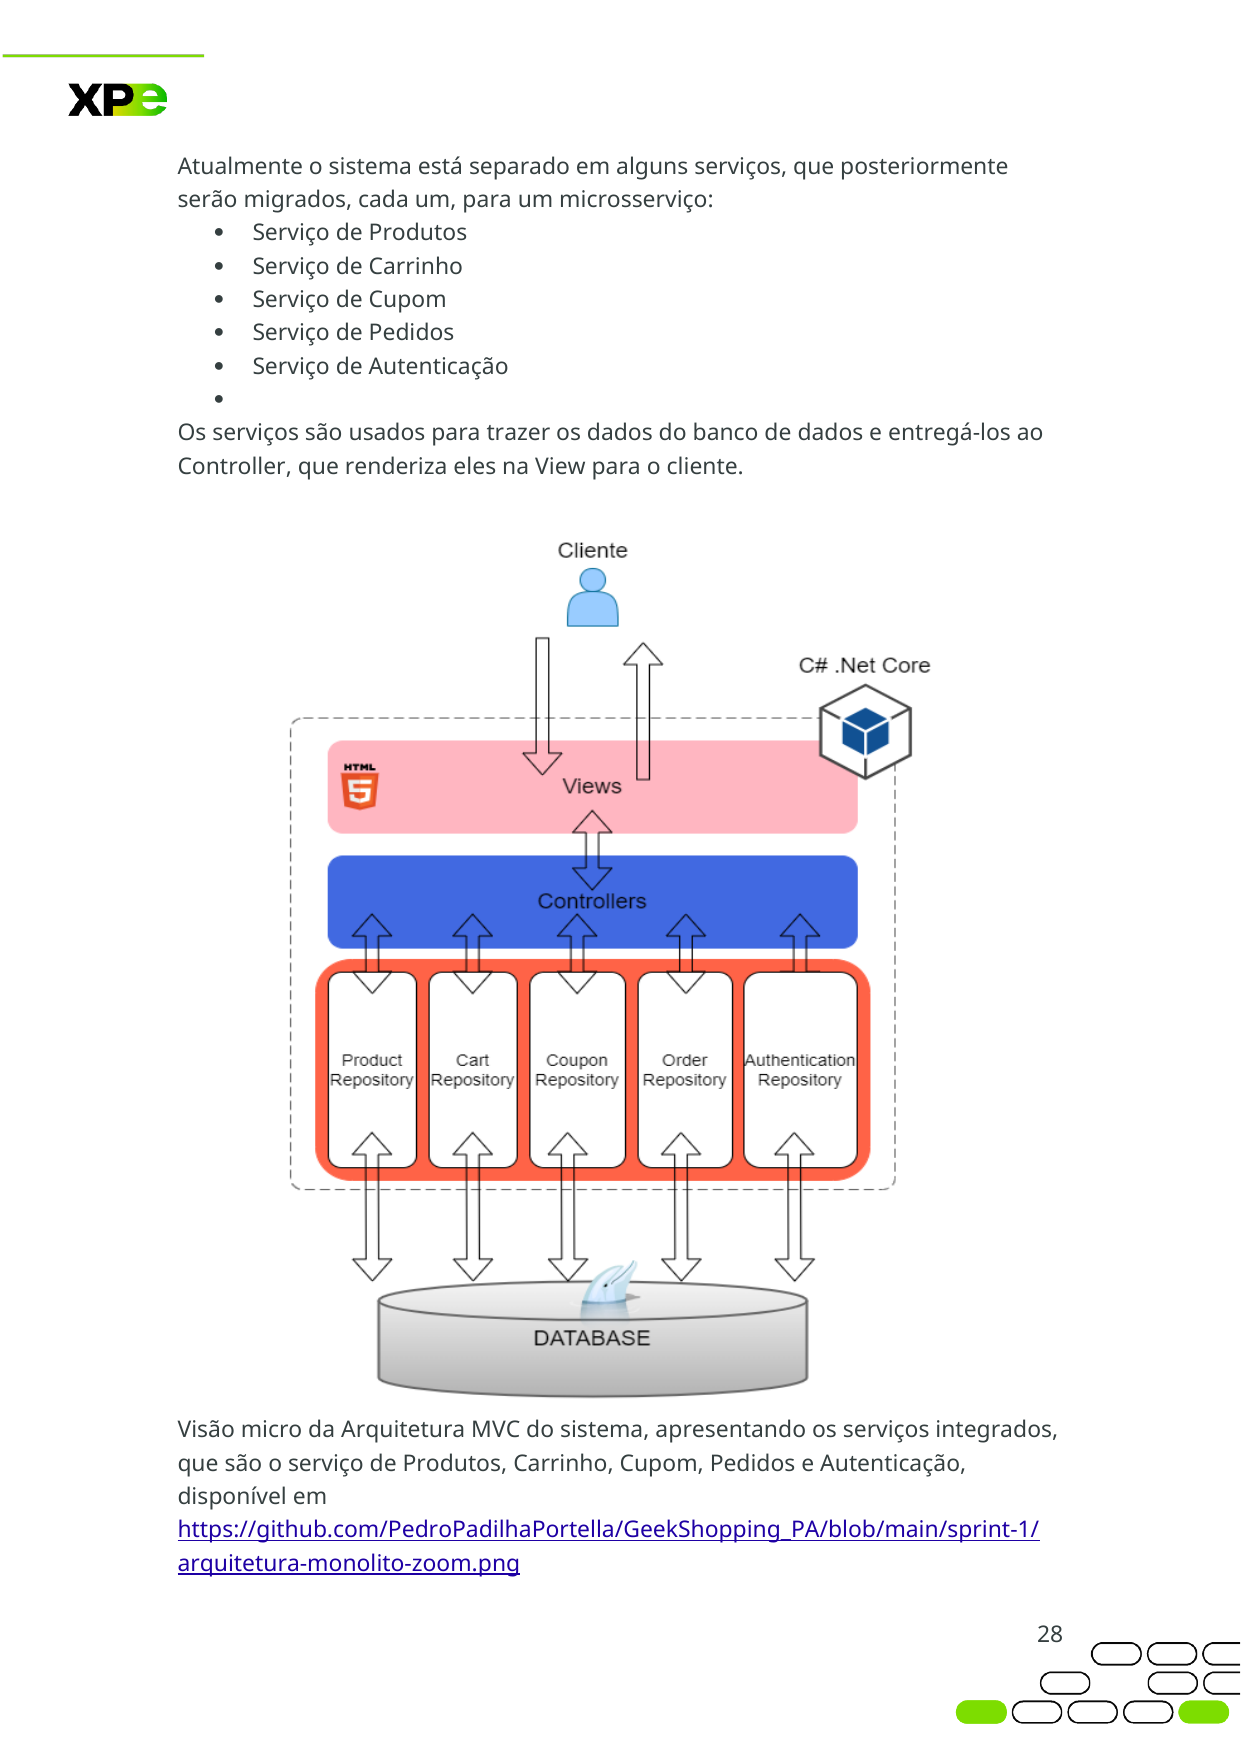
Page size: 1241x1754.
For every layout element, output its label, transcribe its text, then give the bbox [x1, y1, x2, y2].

text Atualmente o sistema está separado em alguns serviços, que posteriormente serão migrados, cada um, para um microsserviço: [177, 148, 1063, 214]
list Serviço de Produtos [215, 214, 1063, 248]
list Serviço de Cupom [215, 281, 1063, 314]
text Os serviços são usados para trazer os dados do banco de dados e entregá-los ao Controller, que renderiza eles na View para o cliente. [177, 414, 1063, 481]
list Serviço de Autenticação [215, 348, 1063, 381]
list Serviço de Carrinho [215, 248, 1063, 281]
picture [275, 514, 965, 1411]
list Serviço de Pedidos [215, 314, 1063, 348]
text Visão micro da Arquitetura MVC do sistema, apresentando os serviços integrados, que são o serviço de Produtos, Carrinho, Cupom, Pedidos e Autenticação, disponível em https://github.com/PedroPadilhaPortella/GeekShopping_PA/blob/main/sprint-1/arquitetura-monolito-zoom.png [177, 1411, 1063, 1578]
picture [2, 51, 205, 148]
picture [955, 1642, 1241, 1724]
